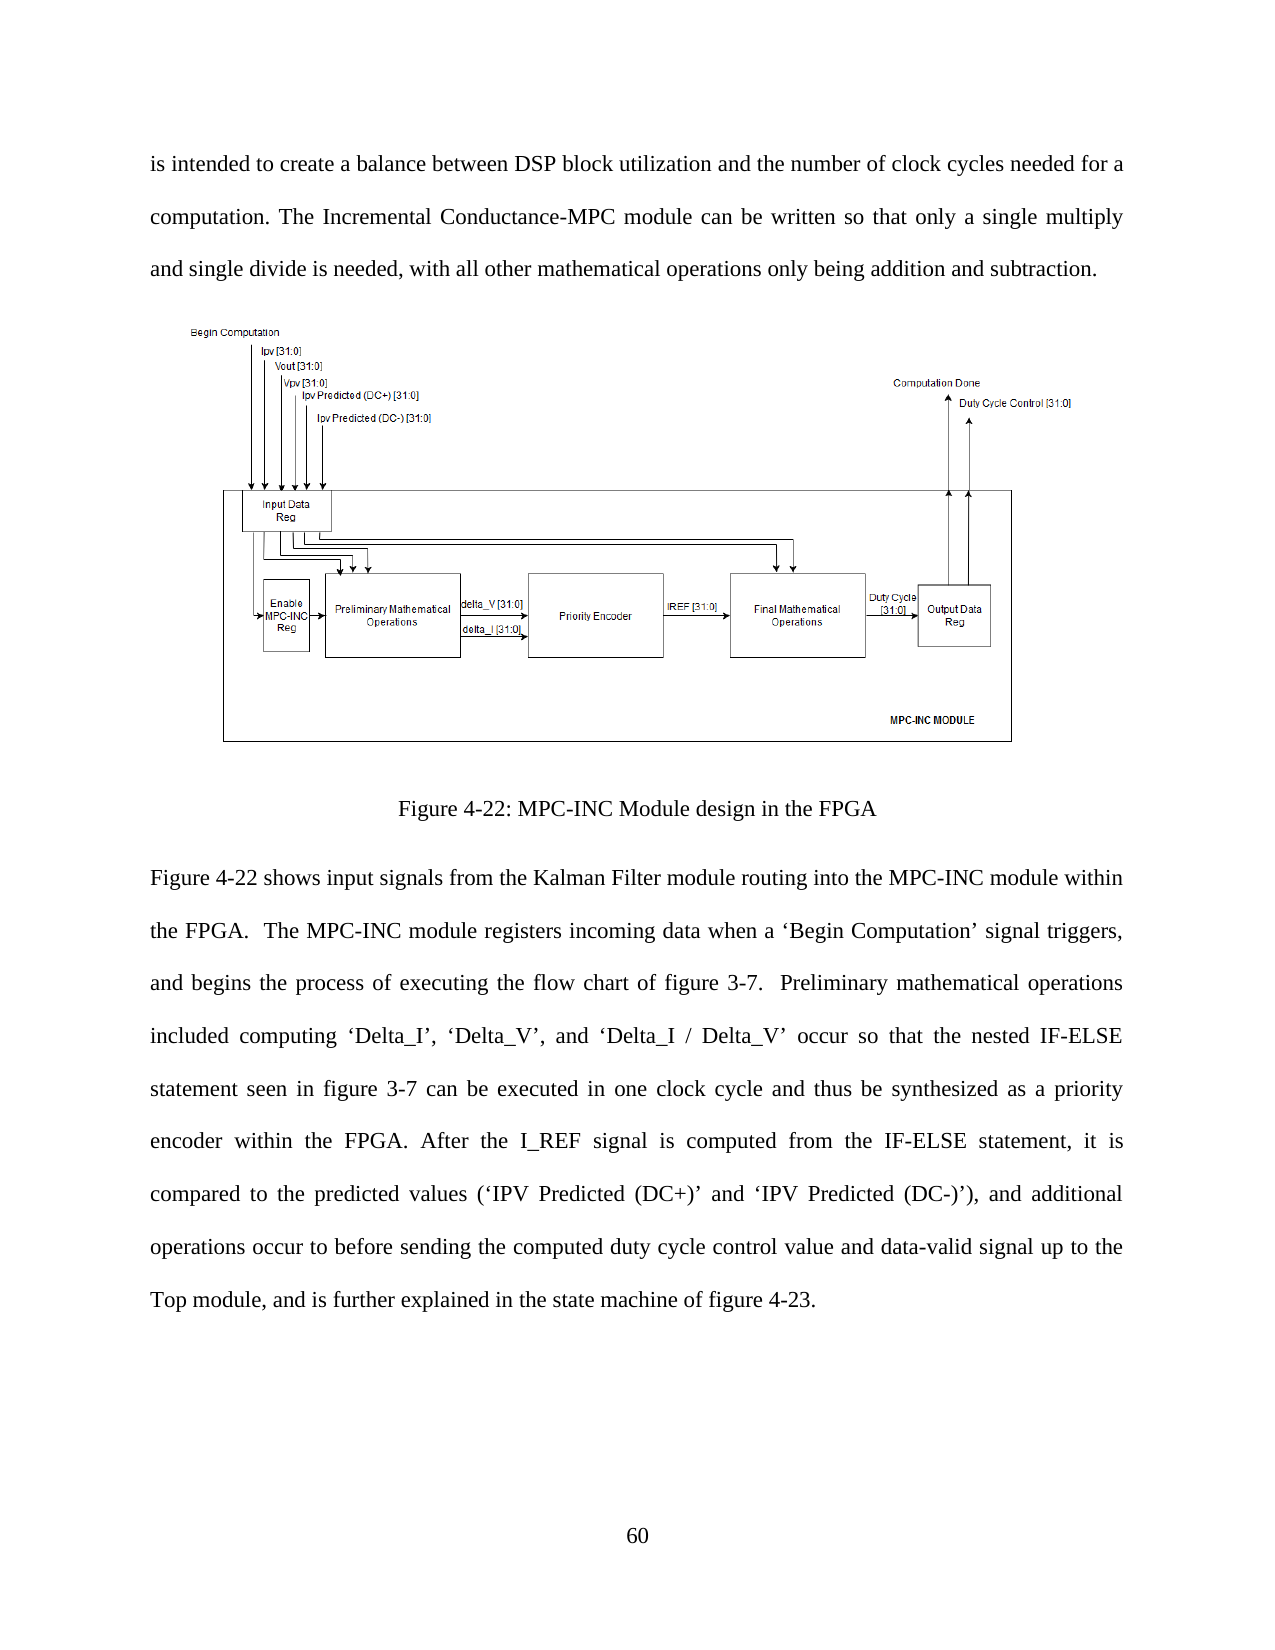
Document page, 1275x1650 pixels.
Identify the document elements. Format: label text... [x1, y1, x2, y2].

text Figure 4-22: MPC-INC Module design in the FPGA [150, 795, 1125, 821]
text Figure 4-22 shows input signals from the Kalman Filter module routing into the MPC-INC module within the FPGA. The MPC-INC module registers incoming data when a ‘Begin Computation’ signal triggers, and begins the process of executing the flow chart of figure 3-7. Preliminary mathematical operations included computing ‘Delta_I’, ‘Delta_V’, and ‘Delta_I / Delta_V’ occur so that the nested IF-ELSE statement seen in figure 3-7 can be executed in one clock cycle and thus be synthesized as a priority encoder within the FPGA. After the I_REF signal is computed from the IF-ELSE statement, it is compared to the predicted values (‘IPV Predicted (DC+)’ and ‘IPV Predicted (DC-)’), and additional operations occur to before sending the computed duty cycle control value and data-valid signal up to the Top module, and is further explained in the state machine of figure 4-23. [150, 864, 1125, 1312]
picture [181, 324, 1094, 750]
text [150, 150, 1125, 282]
